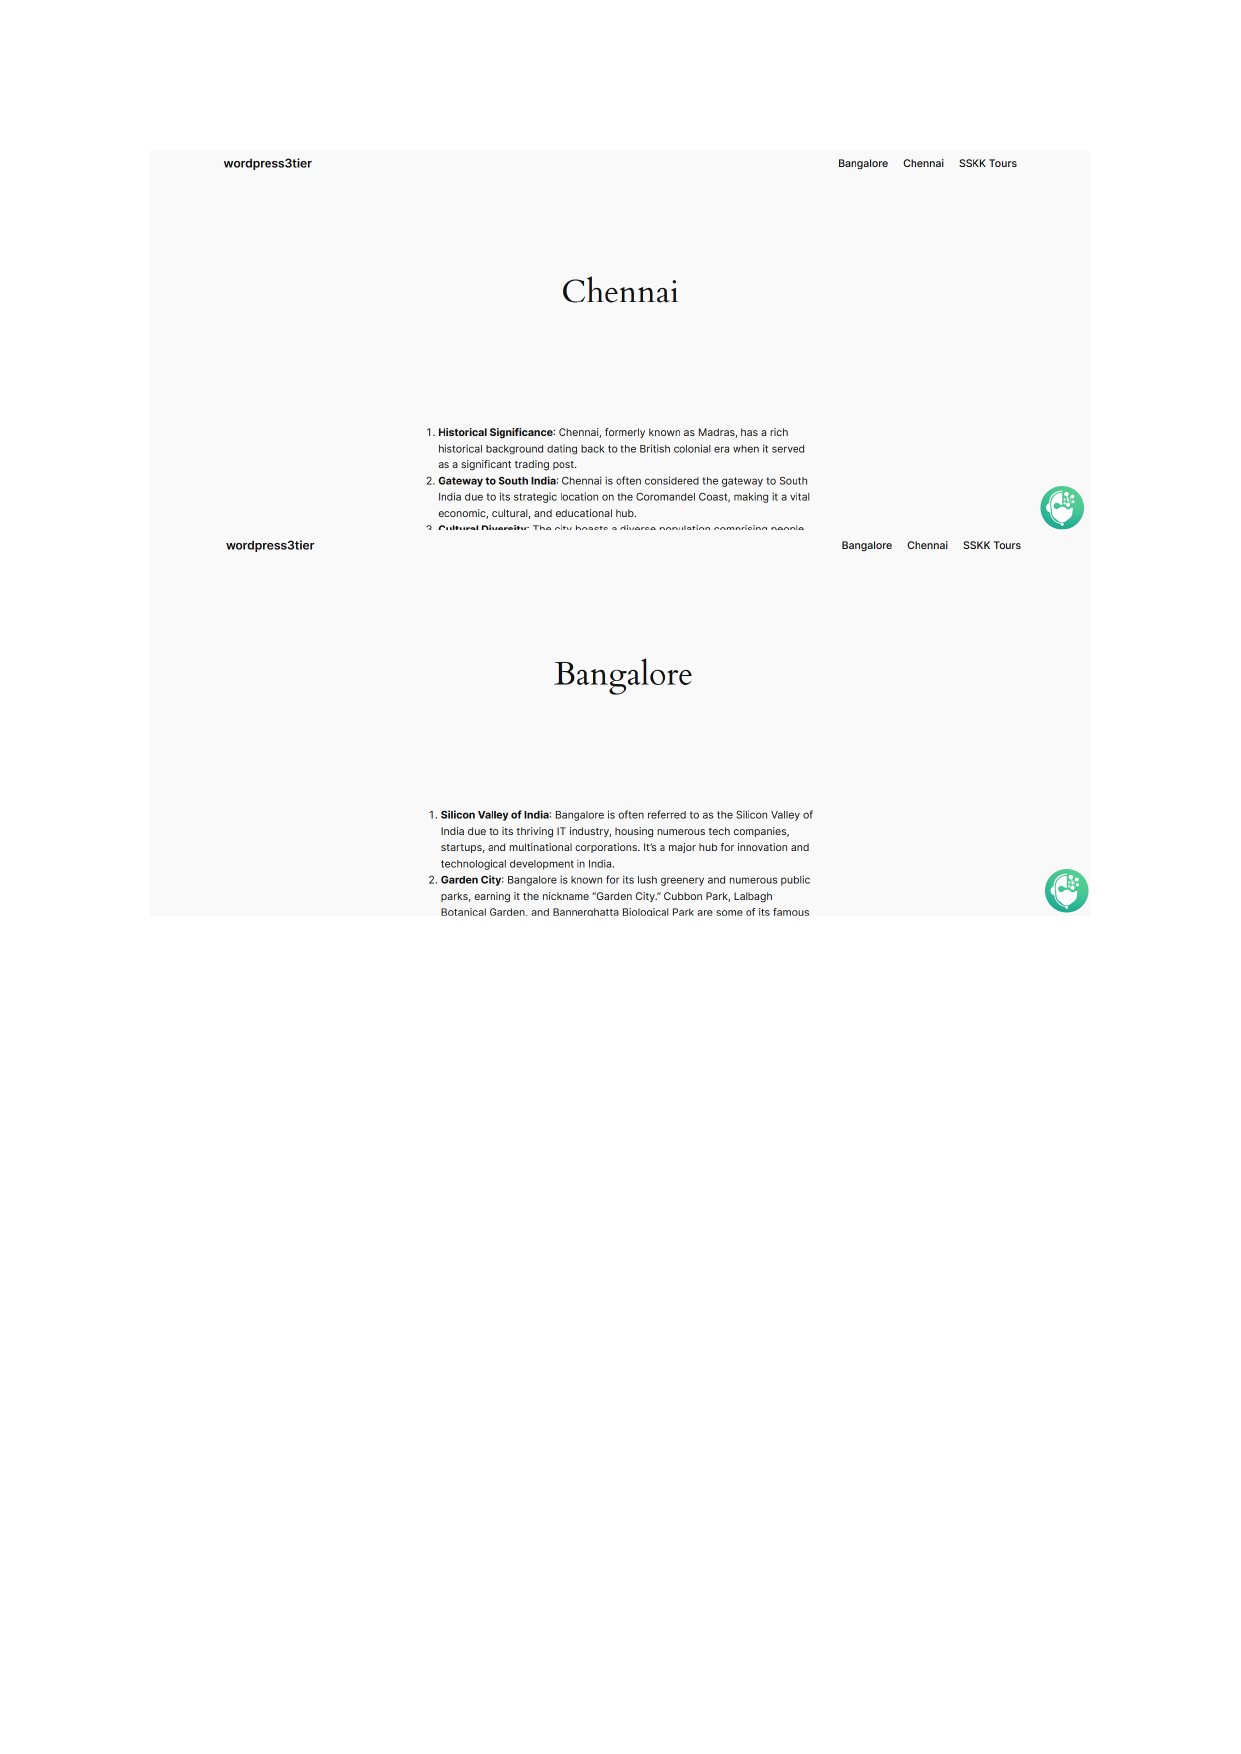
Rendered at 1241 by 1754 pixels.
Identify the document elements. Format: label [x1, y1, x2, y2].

picture [150, 150, 1091, 916]
